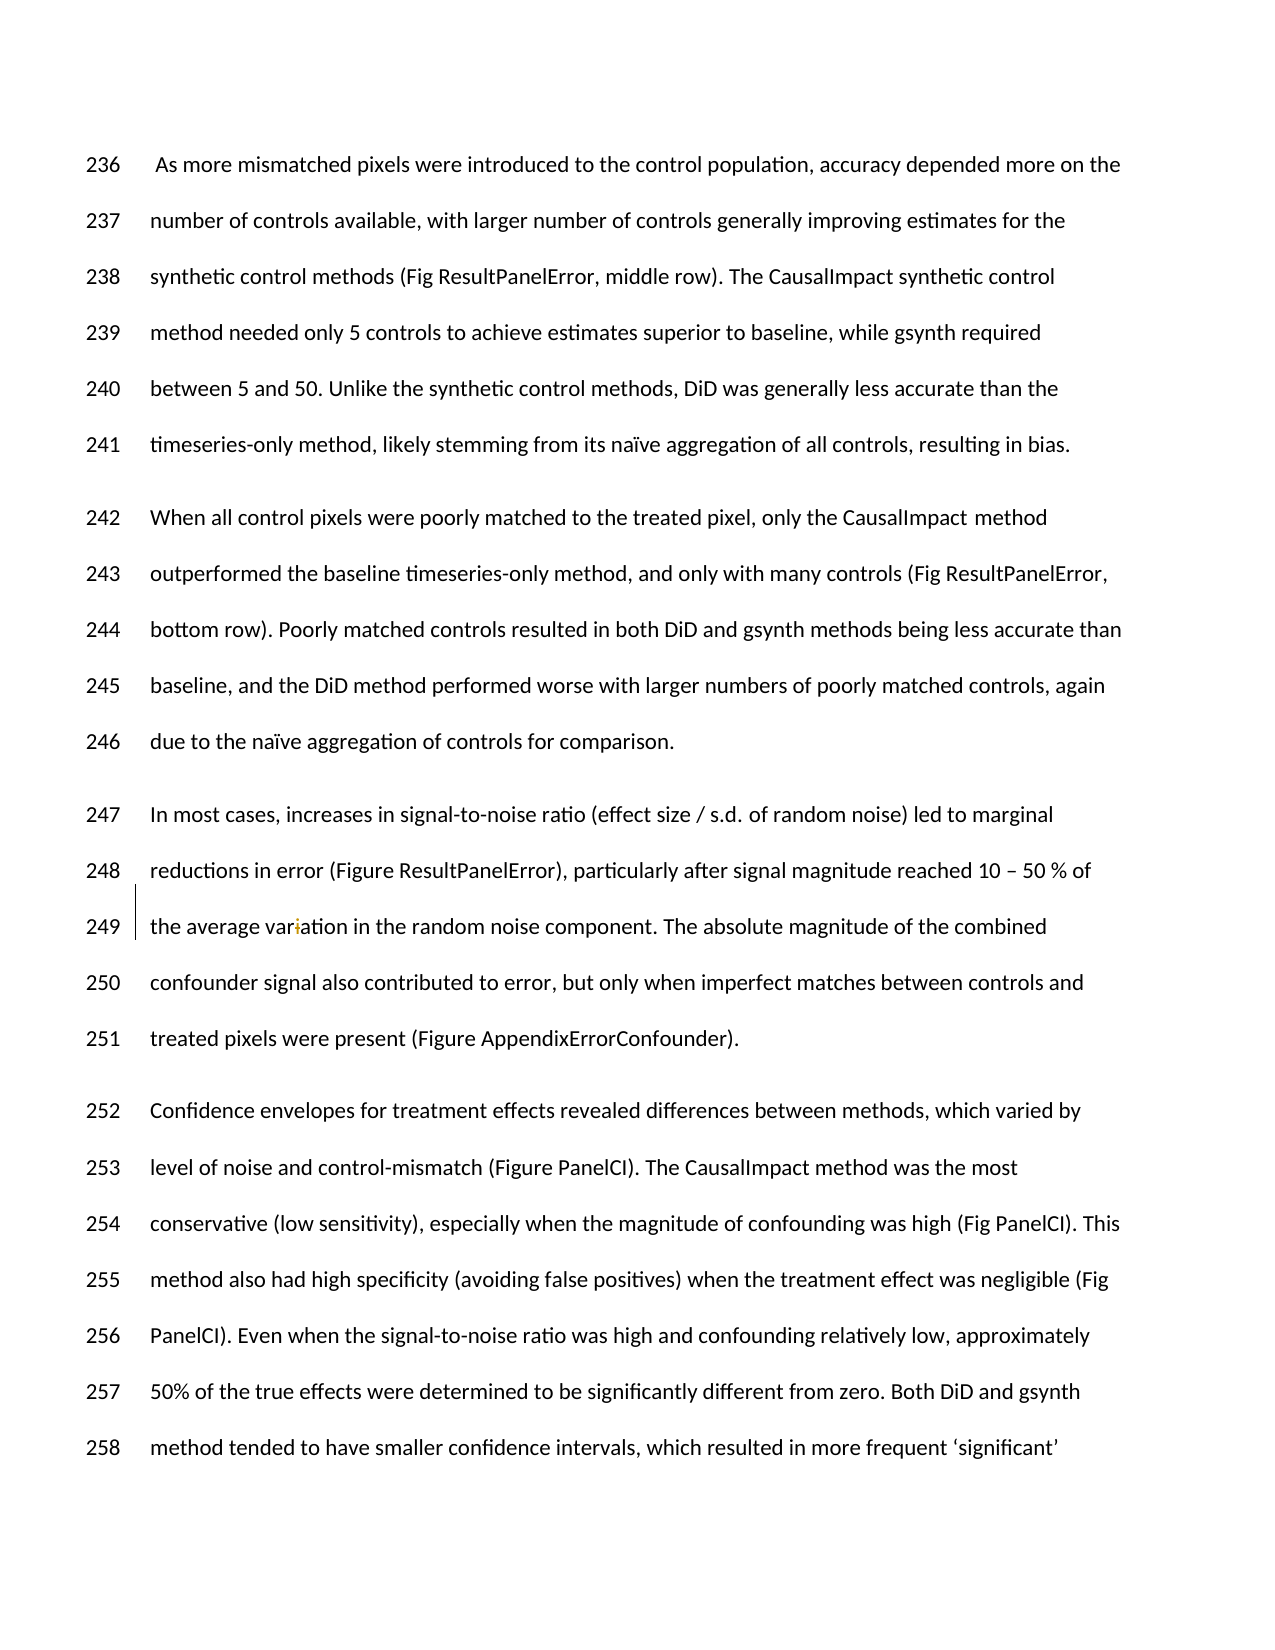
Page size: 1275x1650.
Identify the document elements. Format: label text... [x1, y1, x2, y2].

text When all control pixels were poorly matched to the treated pixel, only the CausalImpact method outperformed the baseline timeseries-only method, and only with many controls (Fig ResultPanelError, bottom row). Poorly matched controls resulted in both DiD and gsynth methods being less accurate than baseline, and the DiD method performed worse with larger numbers of poorly matched controls, again due to the naïve aggregation of controls for comparison. [150, 503, 1125, 755]
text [150, 1097, 1125, 1461]
text In most cases, increases in signal-to-noise ratio (effect size / s.d. of random noise) led to marginal reductions in error (Figure ResultPanelError), particularly after signal magnitude reached 10 – 50 % of the average varation in the random noise component. The absolute magnitude of the combined confounder signal also contributed to error, but only when imperfect matches between controls and treated pixels were present (Figure AppendixErrorConfounder). [150, 800, 1125, 1052]
text As more mismatched pixels were introduced to the control population, accuracy depended more on the number of controls available, with larger number of controls generally improving estimates for the synthetic control methods (Fig ResultPanelError, middle row). The CausalImpact synthetic control method needed only 5 controls to achieve estimates superior to baseline, while gsynth required between 5 and 50. Unlike the synthetic control methods, DiD was generally less accurate than the timeseries-only method, likely stemming from its naïve aggregation of all controls, resulting in bias. [150, 150, 1125, 458]
